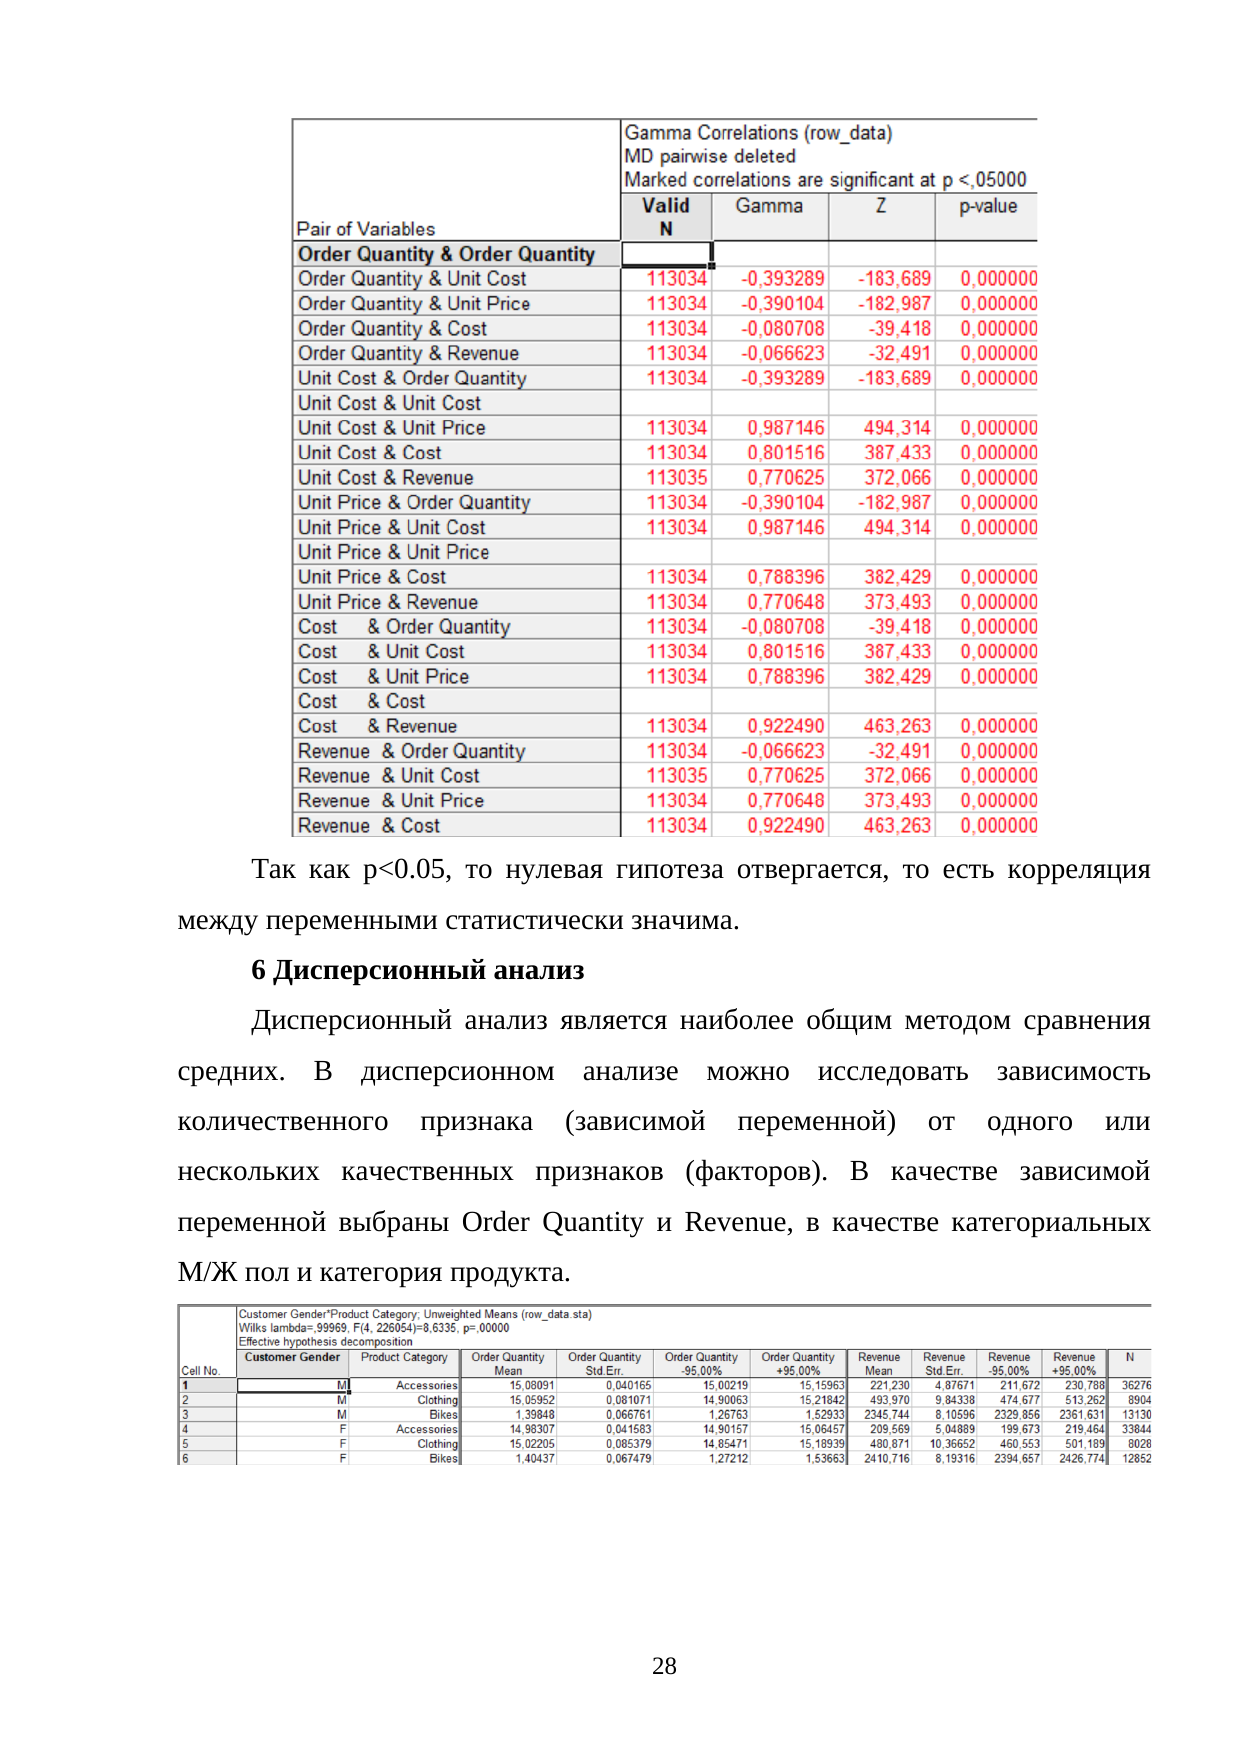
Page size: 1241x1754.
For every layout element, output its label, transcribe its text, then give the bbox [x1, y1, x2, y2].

picture [291, 118, 1038, 837]
text Так как p<0.05, то нулевая гипотеза отвергается, то есть корреляция между переменными статистически значима. [177, 851, 1152, 935]
text 6 Дисперсионный анализ [177, 952, 1152, 986]
text Дисперсионный анализ является наиболее общим методом сравнения средних. В дисперсионном анализе можно исследовать зависимость количественного признака (зависимой переменной) от одного или нескольких качественных признаков (факторов). В качестве зависимой переменной выбраны Order Quantity и Revenue, в качестве категориальных М/Ж пол и категория продукта. [177, 1002, 1152, 1287]
picture [177, 1304, 1152, 1465]
